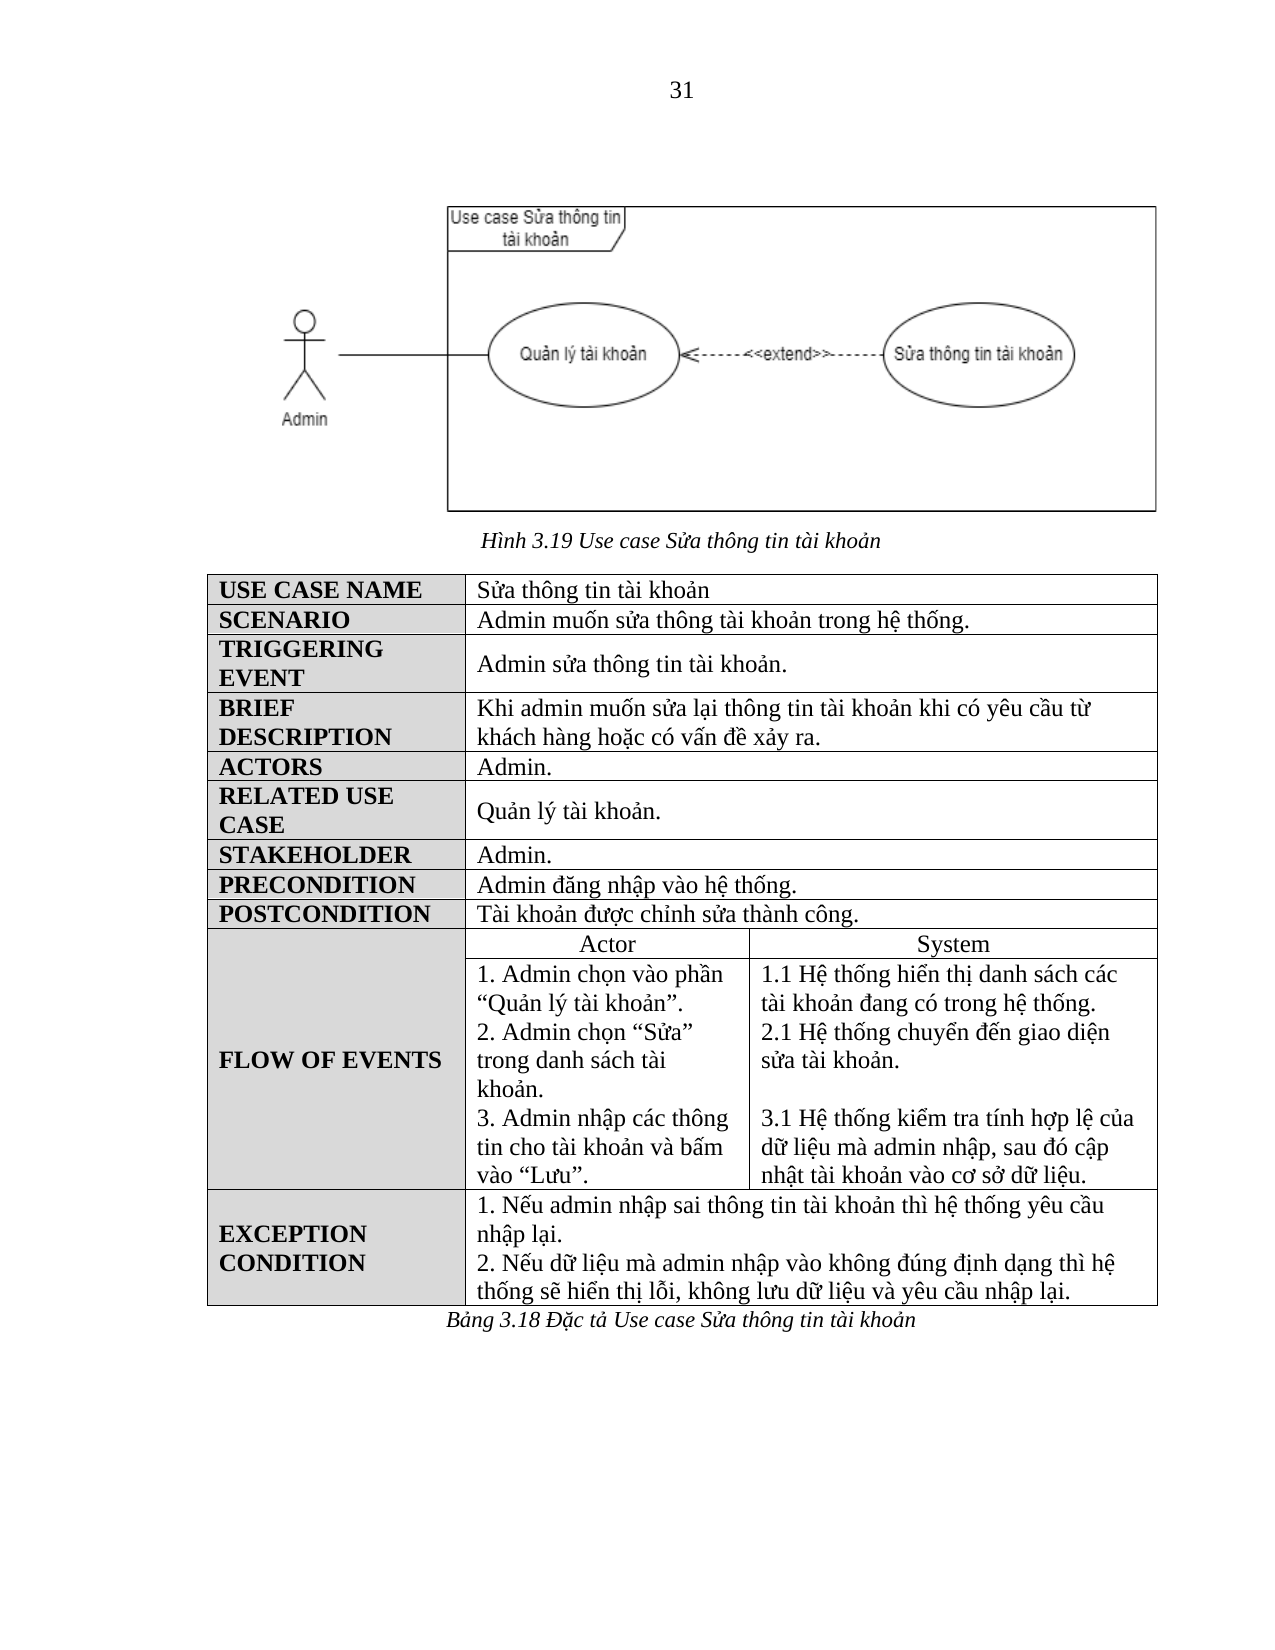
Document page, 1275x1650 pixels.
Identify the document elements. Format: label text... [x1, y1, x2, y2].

table_cell Tài khoản được chỉnh sửa thành công. [466, 900, 1157, 928]
table_cell Admin đăng nhập vào hệ thống. [466, 870, 1157, 898]
table_cell Khi admin muốn sửa lại thông tin tài khoản khi có yêu cầu từ khách hàng hoặc có vấn đề xảy ra. [466, 693, 1157, 751]
table_header USE CASE NAME [208, 575, 465, 604]
table_header Sửa thông tin tài khoản [466, 575, 1157, 604]
table_cell System [750, 929, 1157, 958]
table_cell 1. Admin chọn vào phần “Quản lý tài khoản”. 2. Admin chọn “Sửa” trong danh sách tài khoản. 3. Admin nhập các thông tin cho tài khoản và bấm vào “Lưu”. [466, 959, 749, 1189]
table_cell POSTCONDITION [208, 900, 465, 928]
table_cell Actor [466, 929, 749, 958]
table_cell EXCEPTION CONDITION [208, 1190, 465, 1305]
table_cell Admin. [466, 752, 1157, 780]
table_cell RELATED USE CASE [208, 781, 465, 839]
text Hình 3.19 Use case Sửa thông tin tài khoản [207, 527, 1157, 553]
table_cell 1.1 Hệ thống hiển thị danh sách các tài khoản đang có trong hệ thống. 2.1 Hệ thống chuyển đến giao diện sửa tài khoản. 3.1 Hệ thống kiểm tra tính hợp lệ của dữ liệu mà admin nhập, sau đó cập nhật tài khoản vào cơ sở dữ liệu. [750, 959, 1157, 1189]
table_cell Admin. [466, 840, 1157, 869]
picture [281, 206, 1157, 512]
table_cell 1. Nếu admin nhập sai thông tin tài khoản thì hệ thống yêu cầu nhập lại. 2. Nếu dữ liệu mà admin nhập vào không đúng định dạng thì hệ thống sẽ hiển thị lỗi, không lưu dữ liệu và yêu cầu nhập lại. [466, 1190, 1157, 1305]
table_cell FLOW OF EVENTS [208, 929, 465, 1189]
table_cell Admin muốn sửa thông tài khoản trong hệ thống. [466, 605, 1157, 633]
table_cell SCENARIO [208, 605, 465, 633]
table_cell TRIGGERING EVENT [208, 635, 465, 692]
text Bảng 3.18 Đặc tả Use case Sửa thông tin tài khoản [207, 1306, 1157, 1332]
table_cell PRECONDITION [208, 870, 465, 898]
table_cell Quản lý tài khoản. [466, 781, 1157, 839]
table_cell BRIEF DESCRIPTION [208, 693, 465, 751]
table_cell ACTORS [208, 752, 465, 780]
table_cell STAKEHOLDER [208, 840, 465, 869]
table_cell Admin sửa thông tin tài khoản. [466, 635, 1157, 692]
